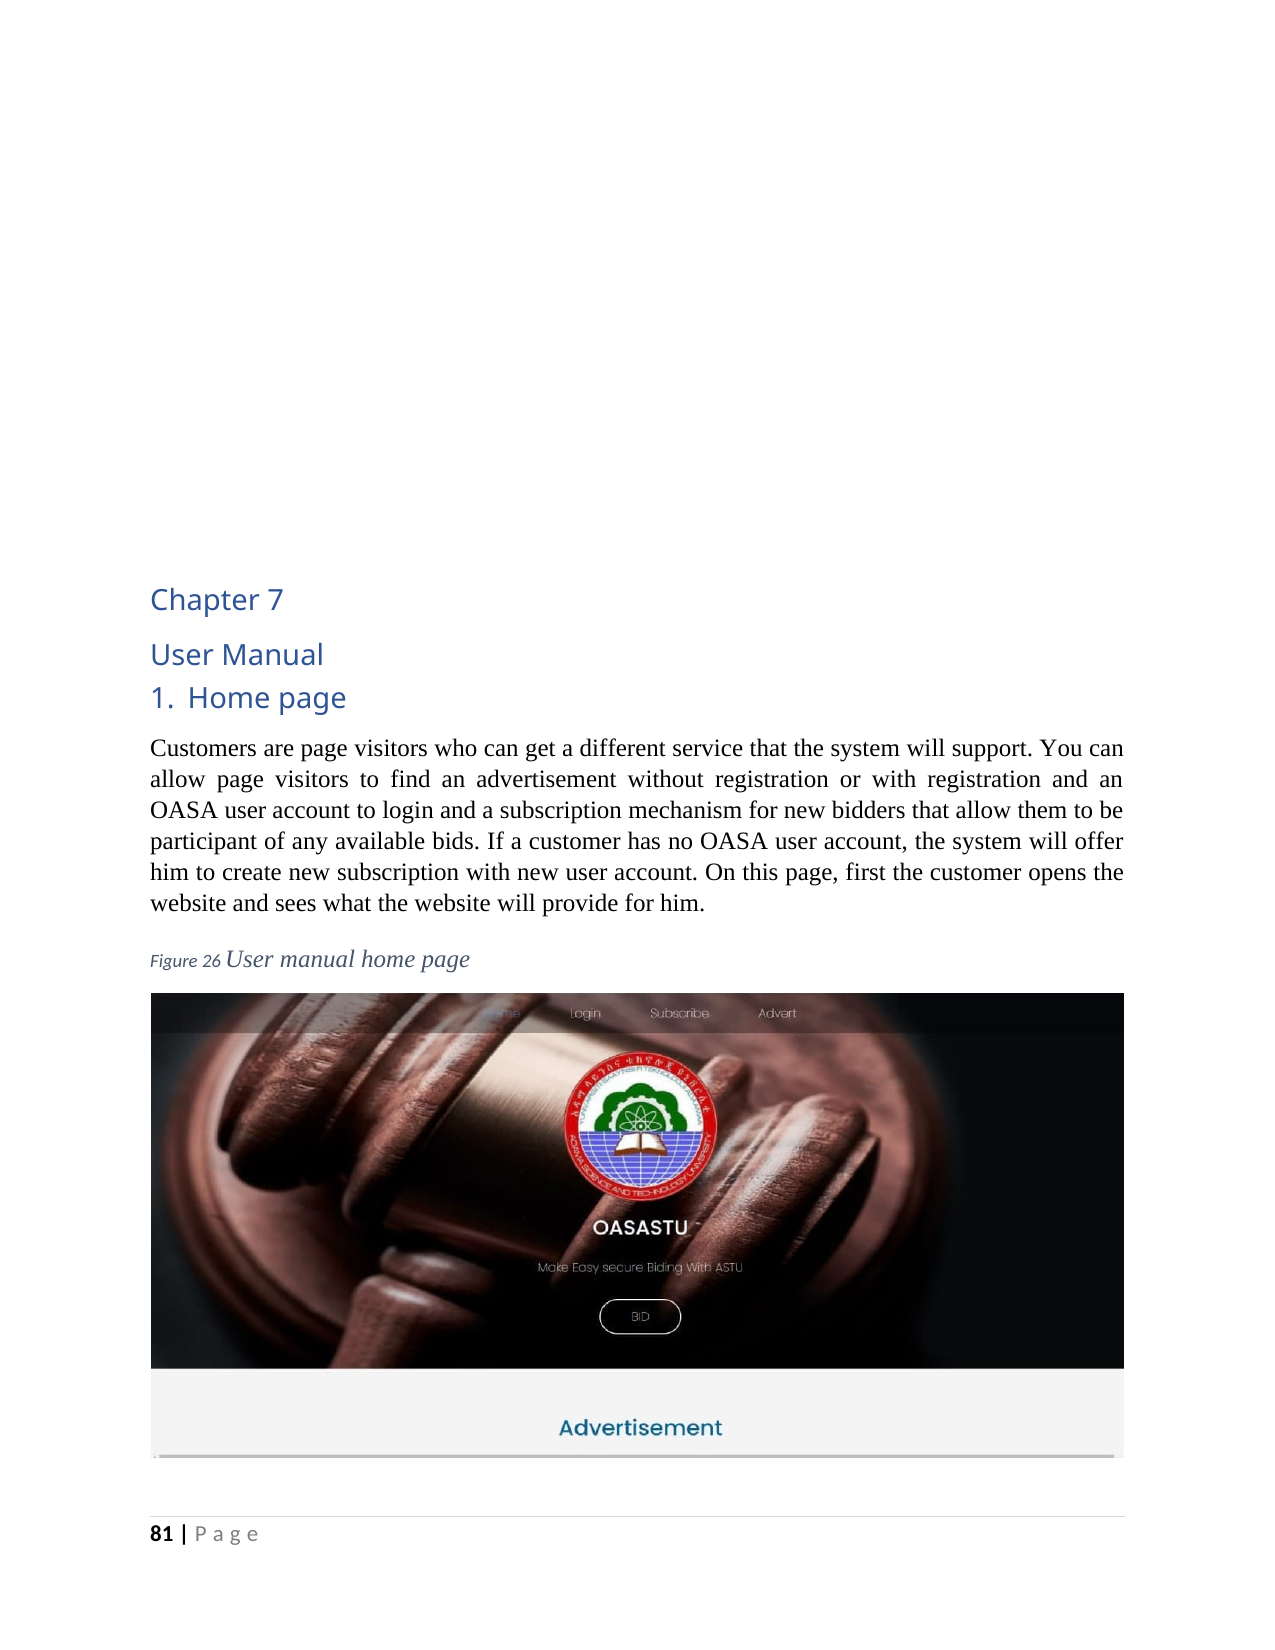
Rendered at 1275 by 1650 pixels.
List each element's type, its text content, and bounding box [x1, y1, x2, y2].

subtitle User Manual [150, 635, 1125, 674]
picture [151, 993, 1124, 1458]
subtitle Home page [150, 677, 1125, 717]
text Customers are page visitors who can get a different service that the system will support. You can allow page visitors to find an advertisement without registration or with registration and an OASA user account to login and a subscription mechanism for new bidders that allow them to be participant of any available bids. If a customer has no OASA user account, the system will offer him to create new subscription with new user account. On this page, first the customer opens the website and sees what the website will provide for him. [150, 733, 1125, 917]
subtitle Chapter 7 [150, 579, 1125, 619]
text Figure 26 User manual home page [150, 944, 1125, 973]
